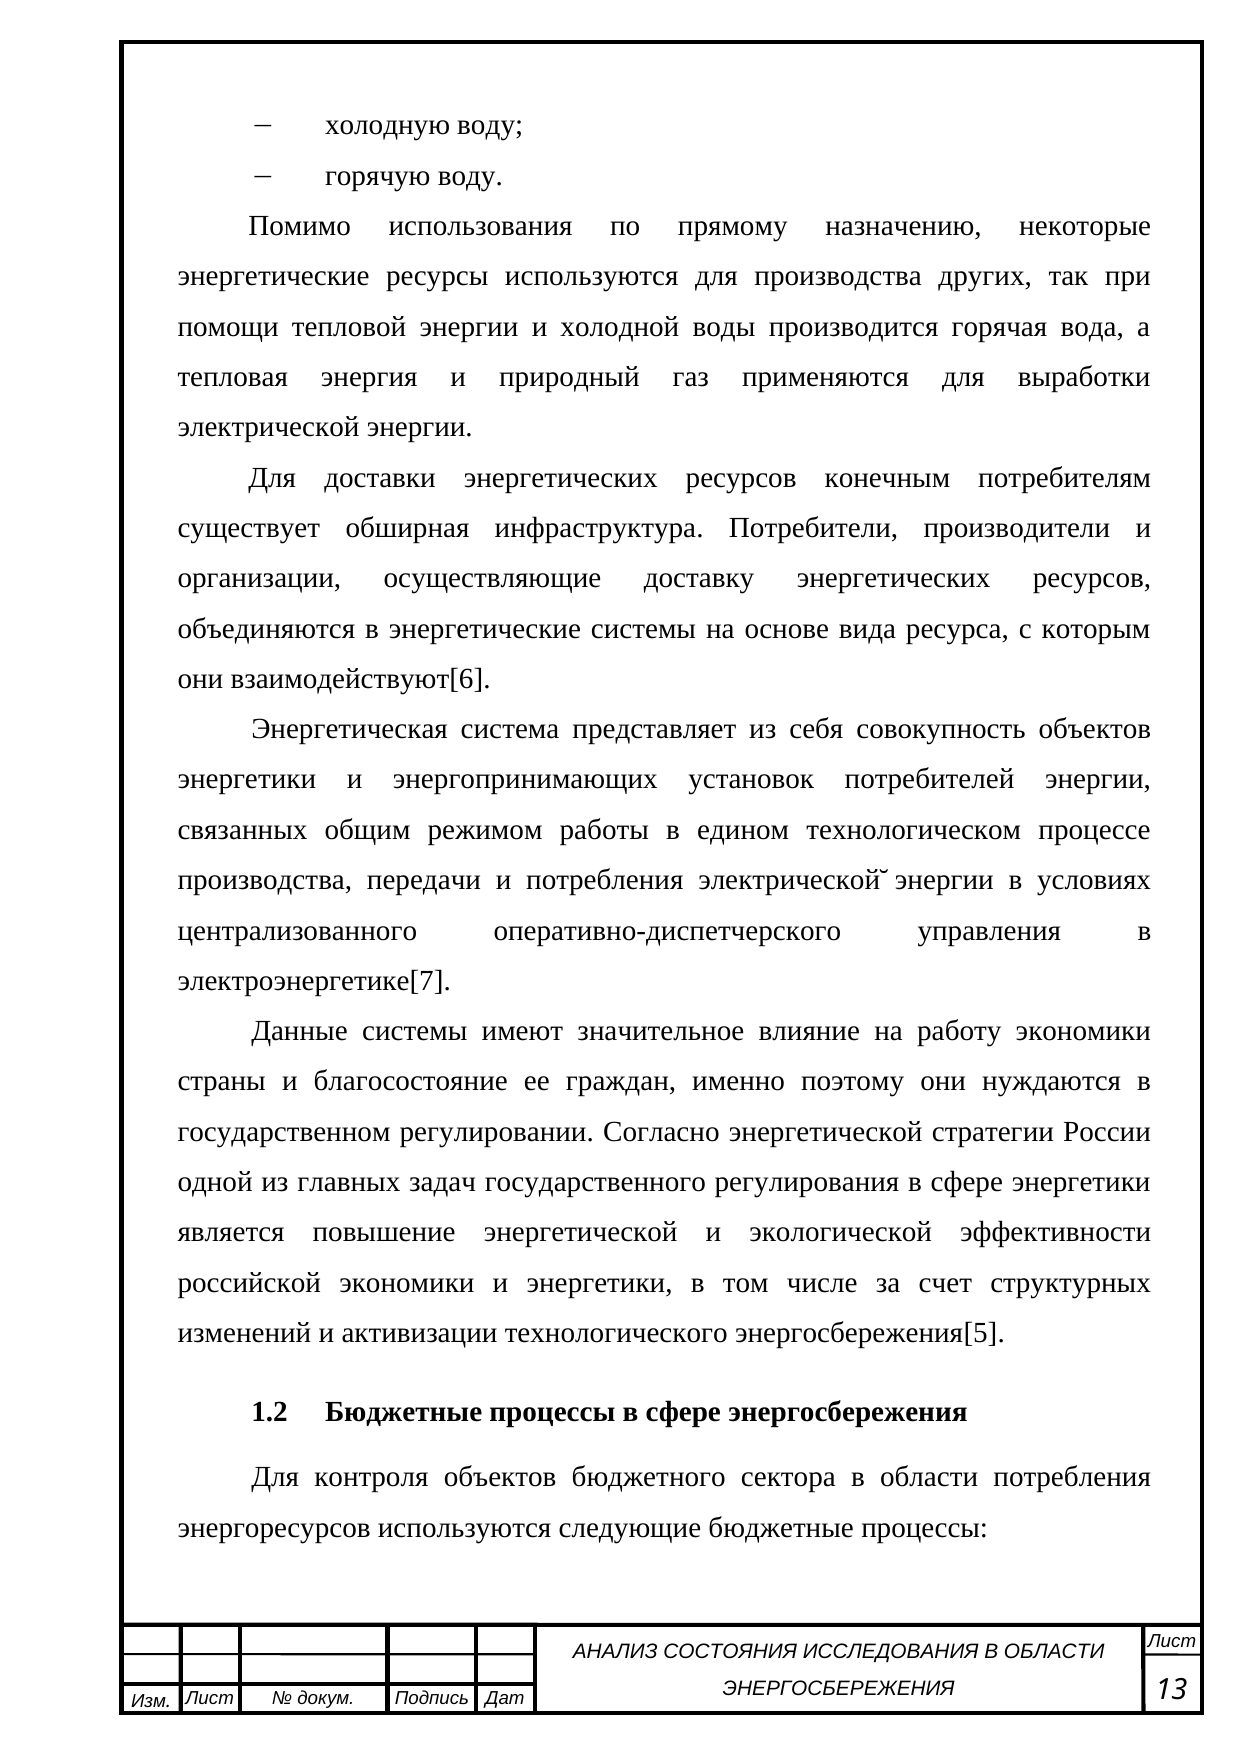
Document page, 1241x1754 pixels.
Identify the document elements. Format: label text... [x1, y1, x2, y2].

text Энергетическая система представляет из себя совокупность объектов энергетики и энергопринимающих установок потребителей энергии, связанных общим режимом работы в едином технологическом процессе производства, передачи и потребления электрической̆ энергии в условиях централизованного оперативно-диспетчерского управления в электроэнергетике[7]. [177, 711, 1152, 996]
list горячую воду. [177, 158, 1152, 191]
text Для контроля объектов бюджетного сектора в области потребления энергоресурсов используются следующие бюджетные процессы: [177, 1459, 1152, 1543]
text Данные системы имеют значительное влияние на работу экономики страны и благосостояние ее граждан, именно поэтому они нуждаются в государственном регулировании. Согласно энергетической стратегии России одной из главных задач государственного регулирования в сфере энергетики является повышение энергетической и экологической эффективности российской экономики и энергетики, в том числе за счет структурных изменений и активизации технологического энергосбережения[5]. [177, 1013, 1152, 1349]
text Помимо использования по прямому назначению, некоторые энергетические ресурсы используются для производства других, так при помощи тепловой энергии и холодной воды производится горячая вода, а тепловая энергия и природный газ применяются для выработки электрической энергии. [177, 208, 1152, 443]
list холодную воду; [177, 107, 1152, 141]
subtitle Бюджетные процессы в сфере энергосбережения [177, 1394, 1152, 1428]
text Для доставки энергетических ресурсов конечным потребителям существует обширная инфраструктура. Потребители, производители и организации, осуществляющие доставку энергетических ресурсов, объединяются в энергетические системы на основе вида ресурса, с которым они взаимодействуют[6]. [177, 460, 1152, 694]
